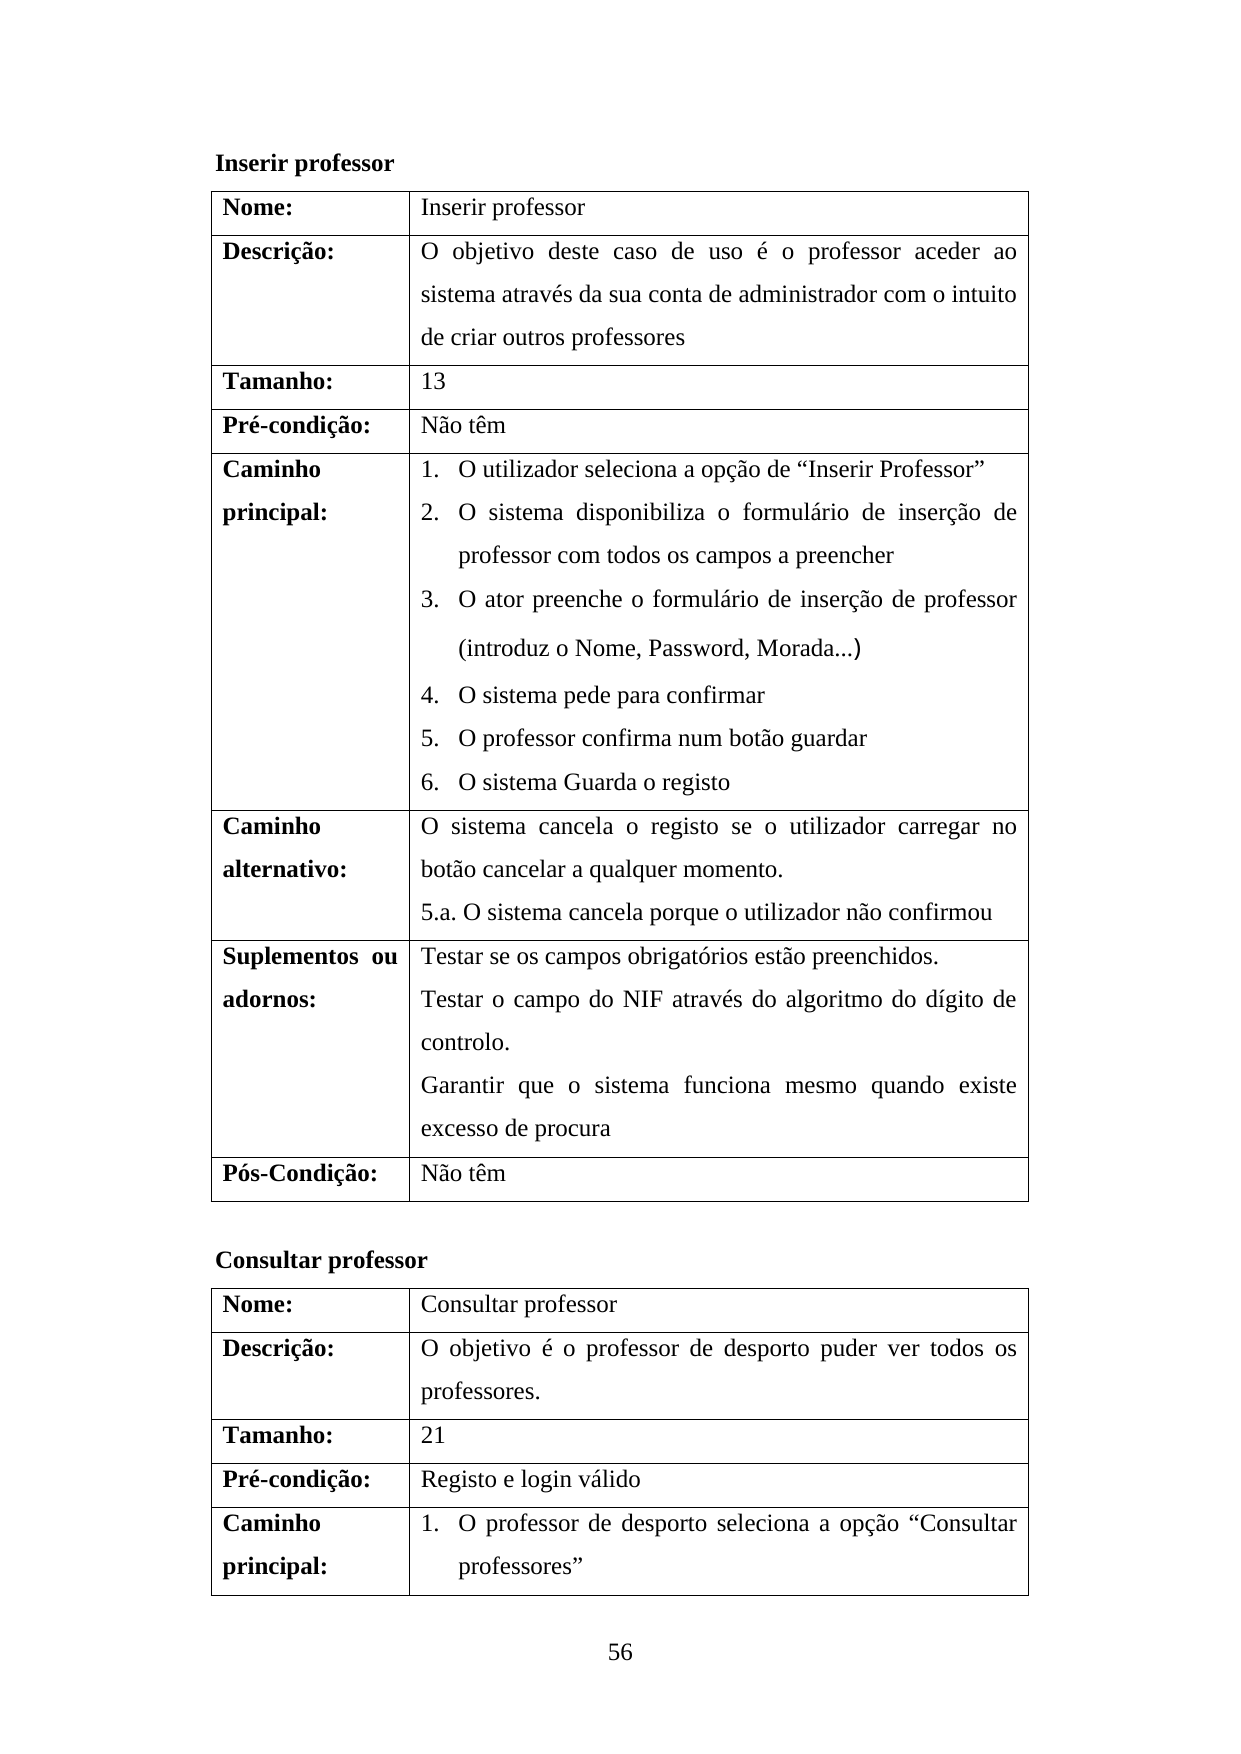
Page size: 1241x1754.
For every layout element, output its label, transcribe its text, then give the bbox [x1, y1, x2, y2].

table_cell Tamanho: [212, 366, 409, 409]
table_cell O sistema cancela o registo se o utilizador carregar no botão cancelar a qualquer momento. 5.a. O sistema cancela porque o utilizador não confirmou [410, 811, 1028, 940]
text Inserir professor [215, 148, 1063, 176]
table_cell Tamanho: [212, 1420, 409, 1463]
table_cell Não têm [410, 1158, 1028, 1201]
table_cell Registo e login válido [410, 1464, 1028, 1507]
table_cell 21 [410, 1420, 1028, 1463]
table_cell Pós-Condição: [212, 1158, 409, 1201]
table_header Consultar professor [410, 1289, 1028, 1332]
table_cell Pré-condição: [212, 410, 409, 453]
table_cell Suplementos ou adornos: [212, 941, 409, 1157]
table_header Nome: [212, 1289, 409, 1332]
table_cell Descrição: [212, 1333, 409, 1419]
text Consultar professor [215, 1245, 1063, 1273]
table_cell Caminho principal: [212, 1508, 409, 1594]
table_cell Descrição: [212, 236, 409, 365]
table_cell O objetivo é o professor de desporto puder ver todos os professores. [410, 1333, 1028, 1419]
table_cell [410, 1508, 1028, 1594]
table_header Nome: [212, 192, 409, 235]
table_cell Caminho alternativo: [212, 811, 409, 940]
table_cell O utilizador seleciona a opção de “Inserir Professor” O sistema disponibiliza o formulário de inserção de professor com todos os campos a preencher O ator preenche o formulário de inserção de professor (introduz o Nome, Password, Morada...) O sistema pede para confirmar O professor confirma num botão guardar O sistema Guarda o registo [410, 454, 1028, 810]
table_cell Pré-condição: [212, 1464, 409, 1507]
table_cell O objetivo deste caso de uso é o professor aceder ao sistema através da sua conta de administrador com o intuito de criar outros professores [410, 236, 1028, 365]
table_cell Caminho principal: [212, 454, 409, 810]
table_cell Testar se os campos obrigatórios estão preenchidos. Testar o campo do NIF através do algoritmo do dígito de controlo. Garantir que o sistema funciona mesmo quando existe excesso de procura [410, 941, 1028, 1157]
table_cell Não têm [410, 410, 1028, 453]
table_cell 13 [410, 366, 1028, 409]
table_header Inserir professor [410, 192, 1028, 235]
